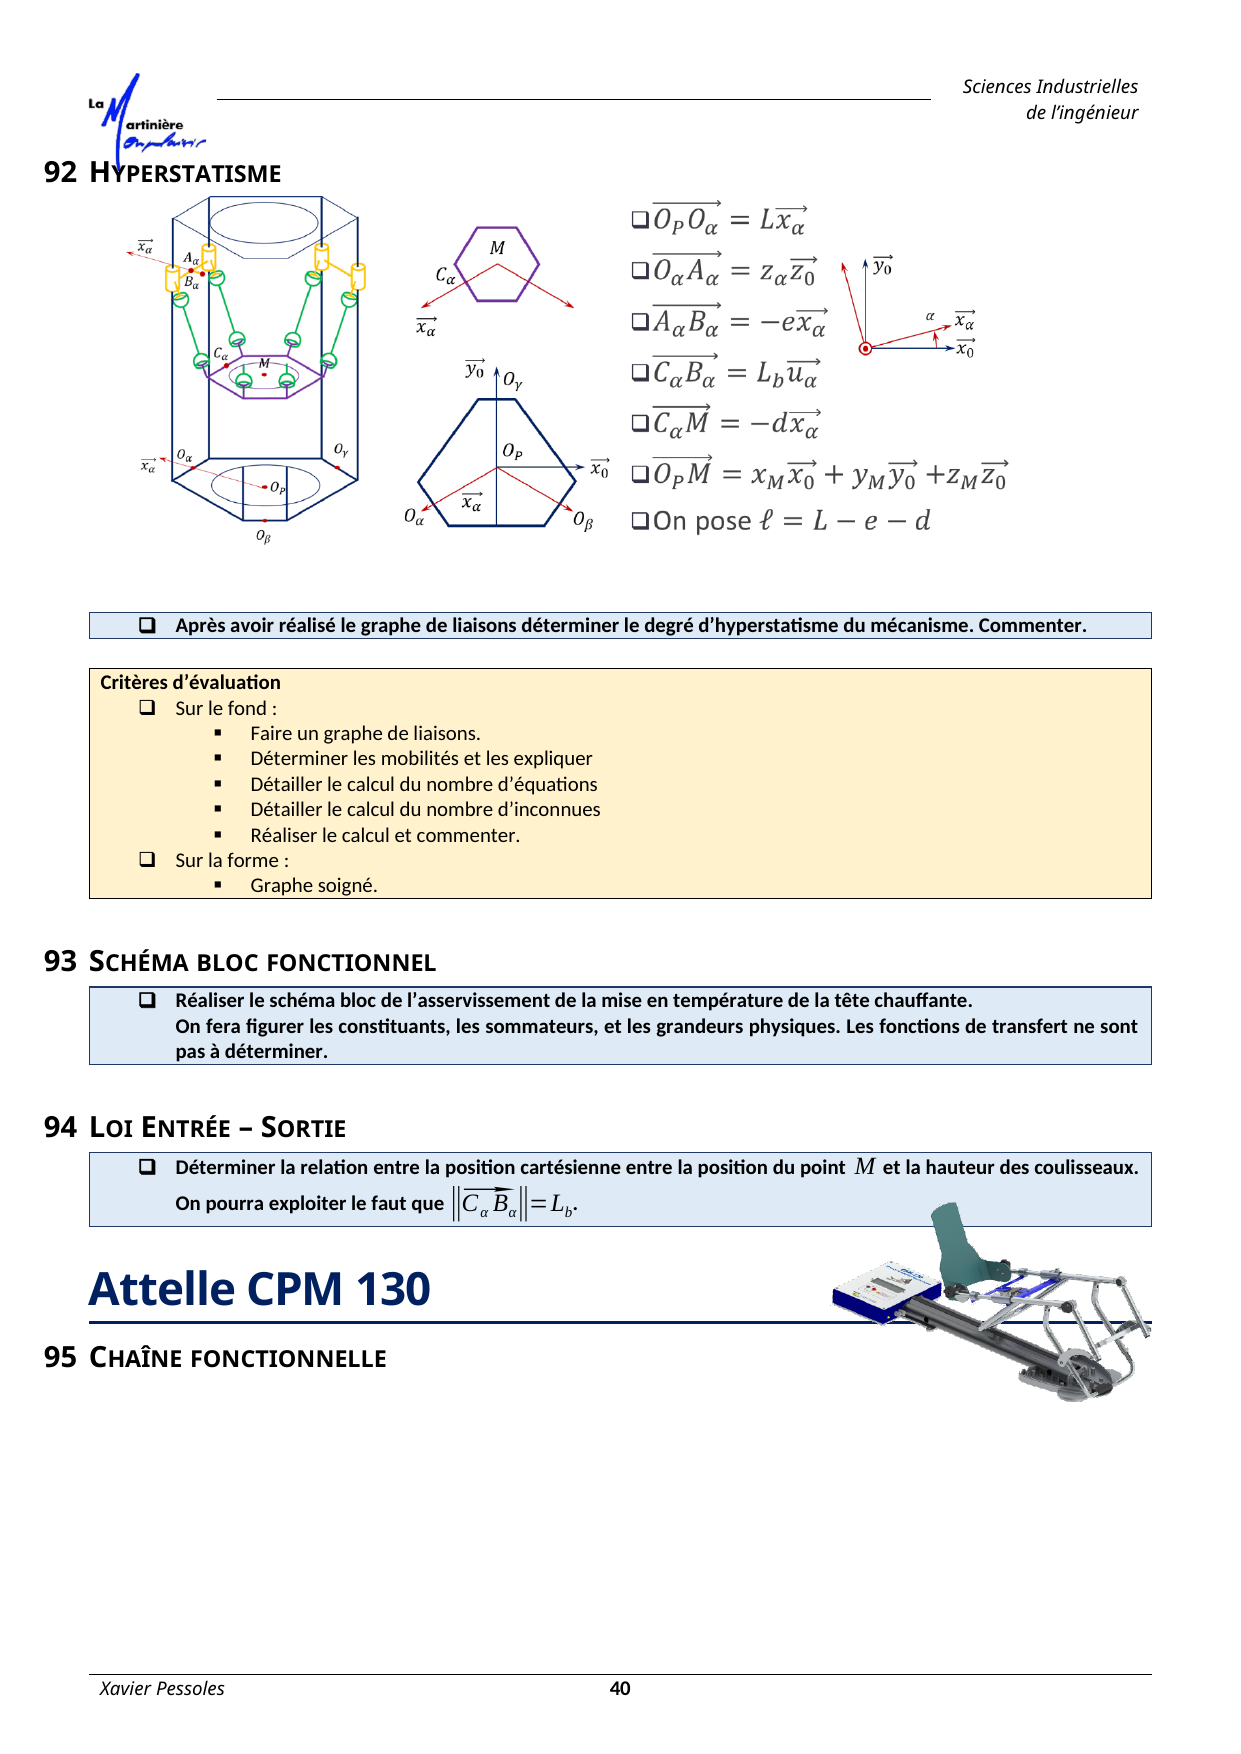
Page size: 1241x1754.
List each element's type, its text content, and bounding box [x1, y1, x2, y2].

table_header Critères d’évaluation Sur le fond : Faire un graphe de liaisons. Déterminer les mobilités et les expliquer Détailler le calcul du nombre d’équations Détailler le calcul du nombre d’inconnues Réaliser le calcul et commenter. Sur la forme : Graphe soigné. [90, 669, 1151, 898]
table_header Après avoir réalisé le graphe de liaisons déterminer le degré d’hyperstatisme du mécanisme. Commenter. [90, 613, 1151, 638]
title Attelle CPM 130 [89, 1256, 830, 1321]
table_header Réaliser le schéma bloc de l’asservissement de la mise en température de la tête chauffante. On fera figurer les constituants, les sommateurs, et les grandeurs physiques. Les fonctions de transfert ne sont pas à déterminer. [90, 988, 1151, 1064]
table_header Déterminer la relation entre la position cartésienne entre la position du point et la hauteur des coulisseaux. On pourra exploiter le faut que . [90, 1153, 1151, 1226]
subtitle Hyperstatisme [44, 151, 1152, 191]
subtitle Schéma bloc fonctionnel [44, 941, 1152, 980]
picture [830, 1201, 1152, 1402]
subtitle Chaîne fonctionnelle [44, 1336, 830, 1376]
picture [118, 196, 1123, 579]
subtitle Loi Entrée – Sortie [44, 1106, 1152, 1146]
picture [88, 73, 207, 151]
